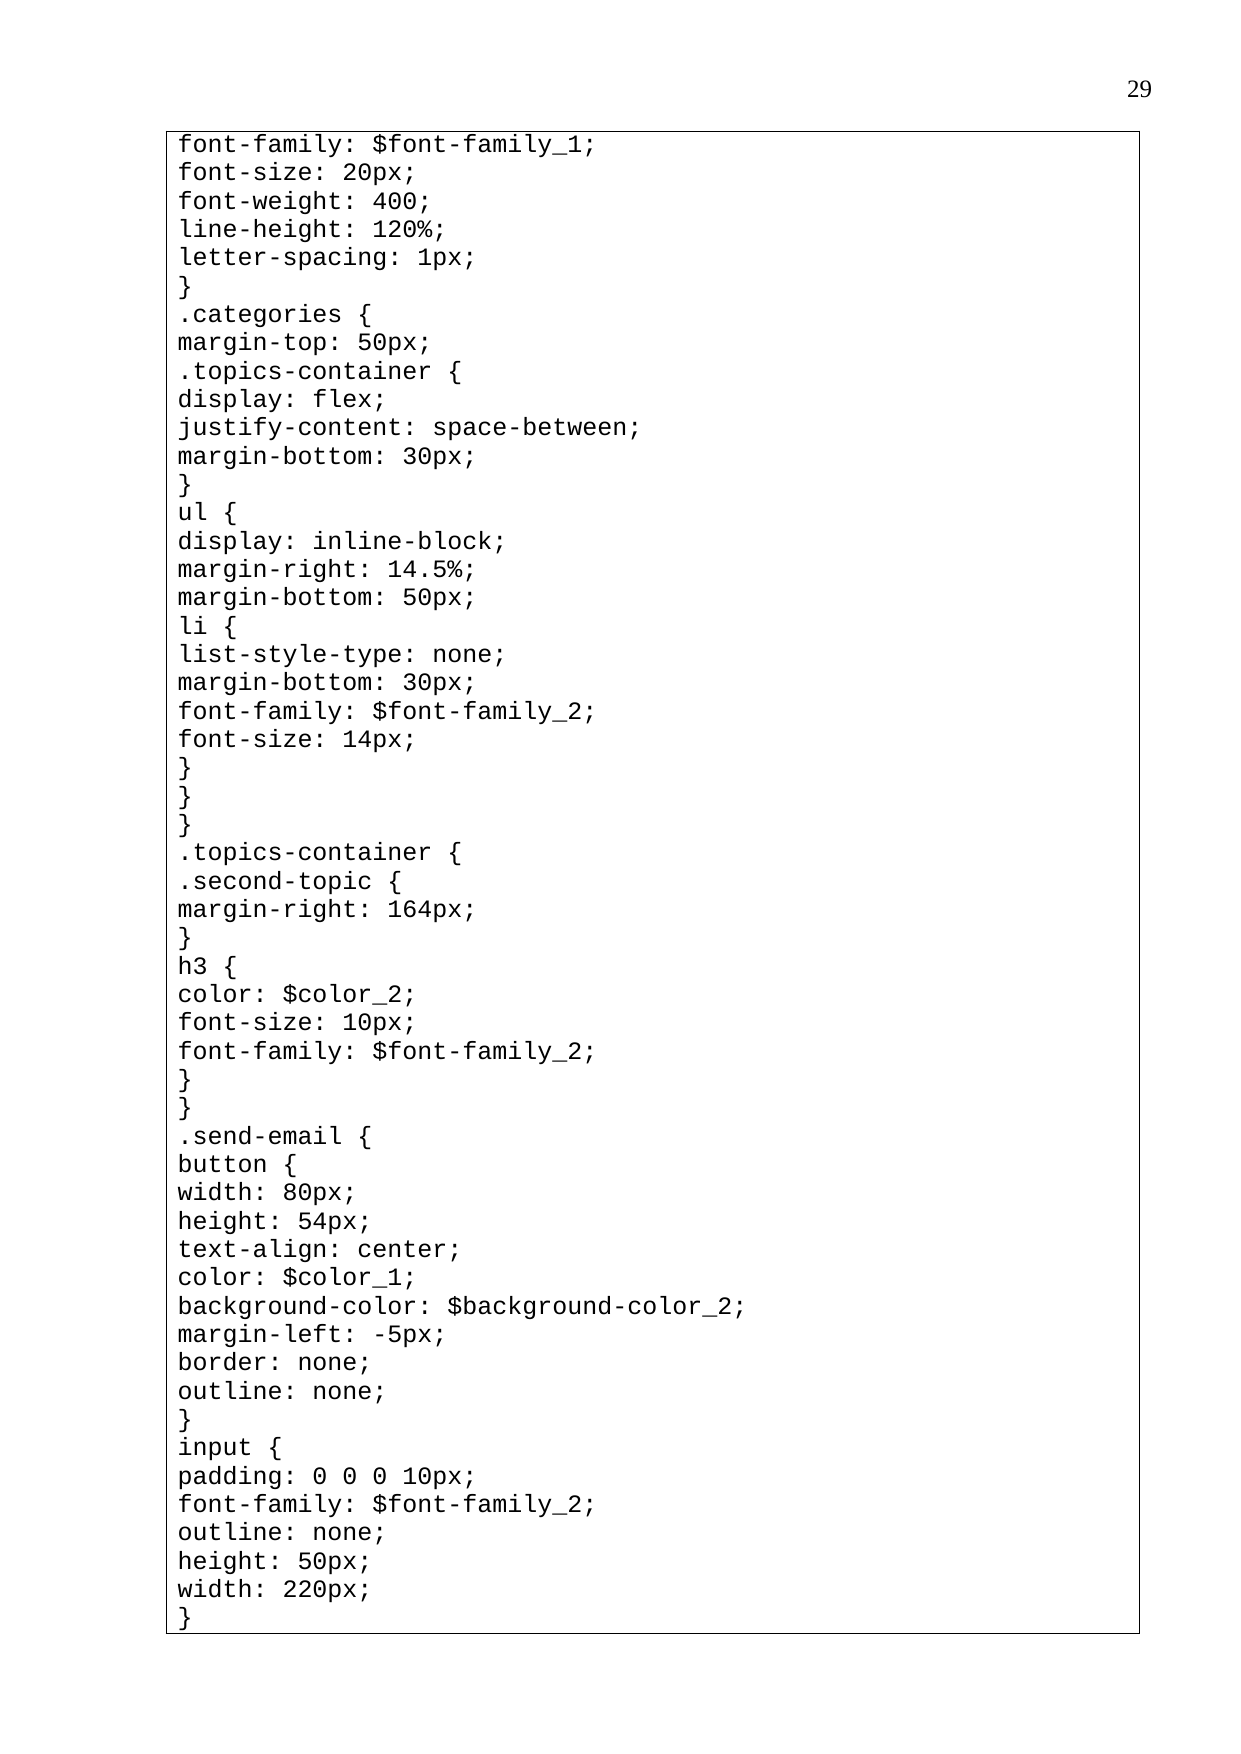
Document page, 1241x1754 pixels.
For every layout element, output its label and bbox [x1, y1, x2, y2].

table_header [167, 132, 1139, 1633]
